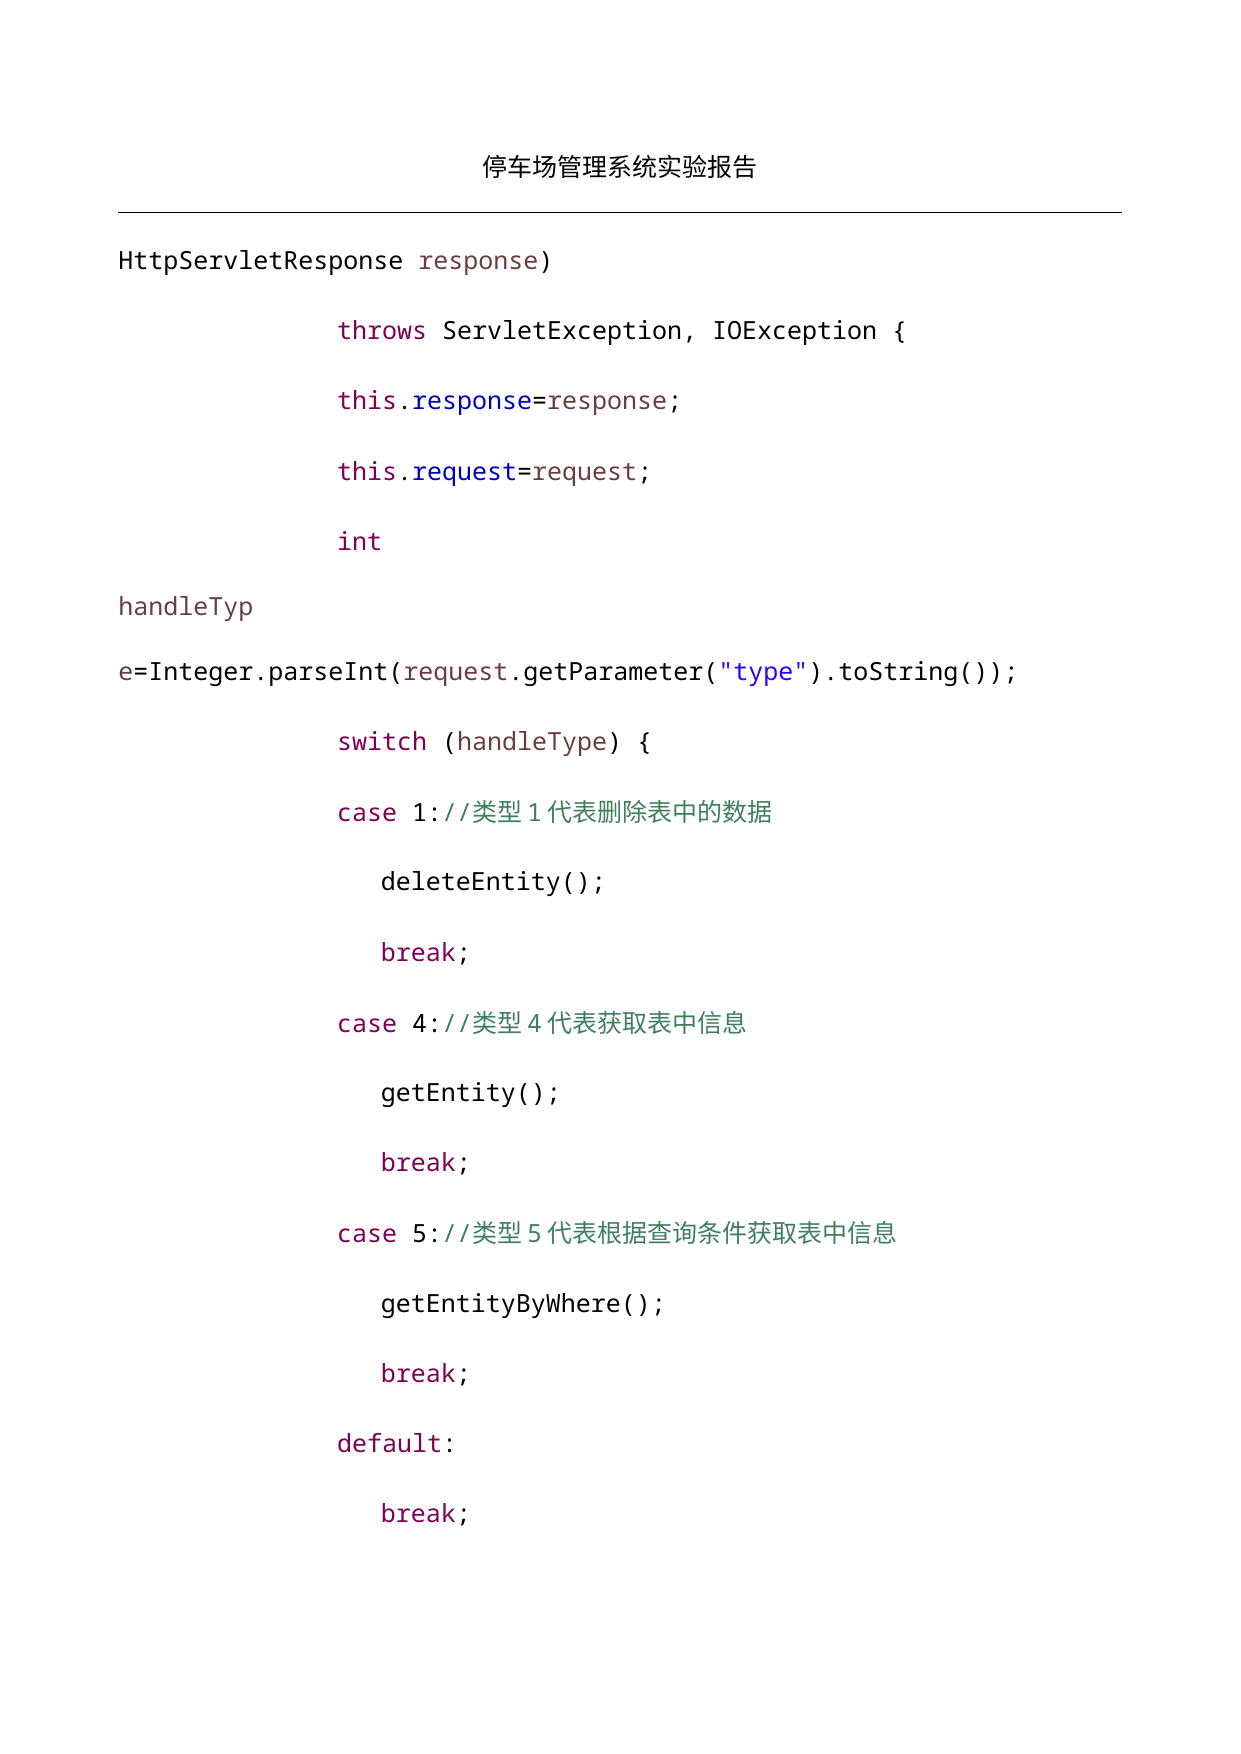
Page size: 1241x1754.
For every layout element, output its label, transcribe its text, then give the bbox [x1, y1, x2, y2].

text break; [118, 1340, 1122, 1405]
text int handleType=Integer.parseInt(request.getParameter("type").toString()); [118, 508, 1122, 703]
text deleteEntity(); [118, 848, 1122, 913]
text this.response=response; [118, 367, 1122, 432]
text this.request=request; [118, 438, 1122, 503]
text throws ServletException, IOException { [118, 297, 1122, 362]
text case 4://类型4代表获取表中信息 [118, 989, 1122, 1054]
text default: [118, 1410, 1122, 1475]
text switch (handleType) { [118, 708, 1122, 773]
text case 5://类型5代表根据查询条件获取表中信息 [118, 1199, 1122, 1264]
text getEntityByWhere(); [118, 1270, 1122, 1335]
text break; [118, 919, 1122, 984]
text case 1://类型1代表删除表中的数据 [118, 778, 1122, 843]
text break; [118, 1129, 1122, 1194]
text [118, 227, 1122, 292]
text getEntity(); [118, 1059, 1122, 1124]
text break; [118, 1480, 1122, 1545]
